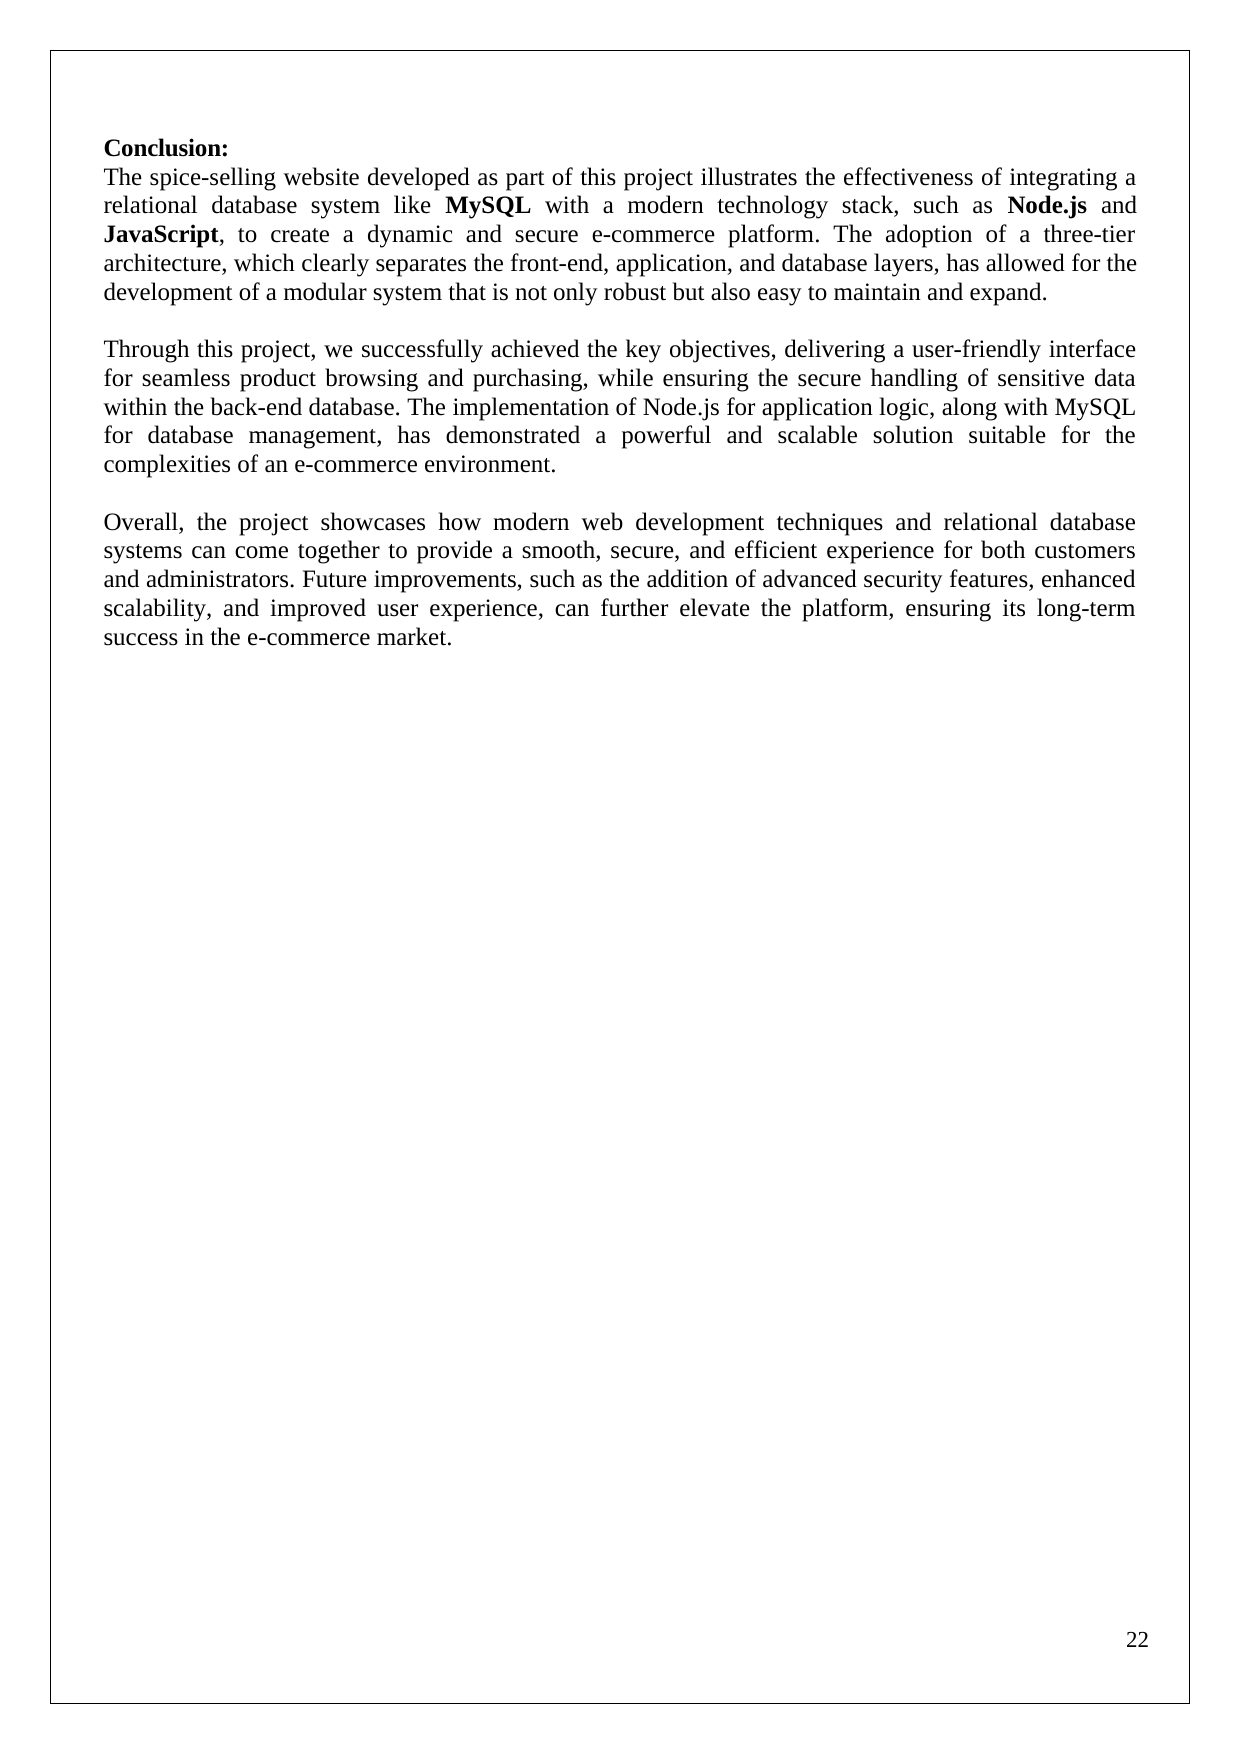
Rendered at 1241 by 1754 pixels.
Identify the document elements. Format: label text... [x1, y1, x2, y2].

subtitle Conclusion: [103, 133, 1149, 162]
text Through this project, we successfully achieved the key objectives, delivering a user-friendly interface for seamless product browsing and purchasing, while ensuring the secure handling of sensitive data within the back-end database. The implementation of Node.js for application logic, along with MySQL for database management, has demonstrated a powerful and scalable solution suitable for the complexities of an e-commerce environment. [103, 334, 1137, 478]
text Overall, the project showcases how modern web development techniques and relational database systems can come together to provide a smooth, secure, and efficient experience for both customers and administrators. Future improvements, such as the addition of advanced security features, enhanced scalability, and improved user experience, can further elevate the platform, ensuring its long-term success in the e-commerce market. [103, 507, 1137, 650]
text The spice-selling website developed as part of this project illustrates the effectiveness of integrating a relational database system like MySQL with a modern technology stack, such as Node.js and JavaScript, to create a dynamic and secure e-commerce platform. The adoption of a three-tier architecture, which clearly separates the front-end, application, and database layers, has allowed for the development of a modular system that is not only robust but also easy to maintain and expand. [103, 162, 1137, 305]
